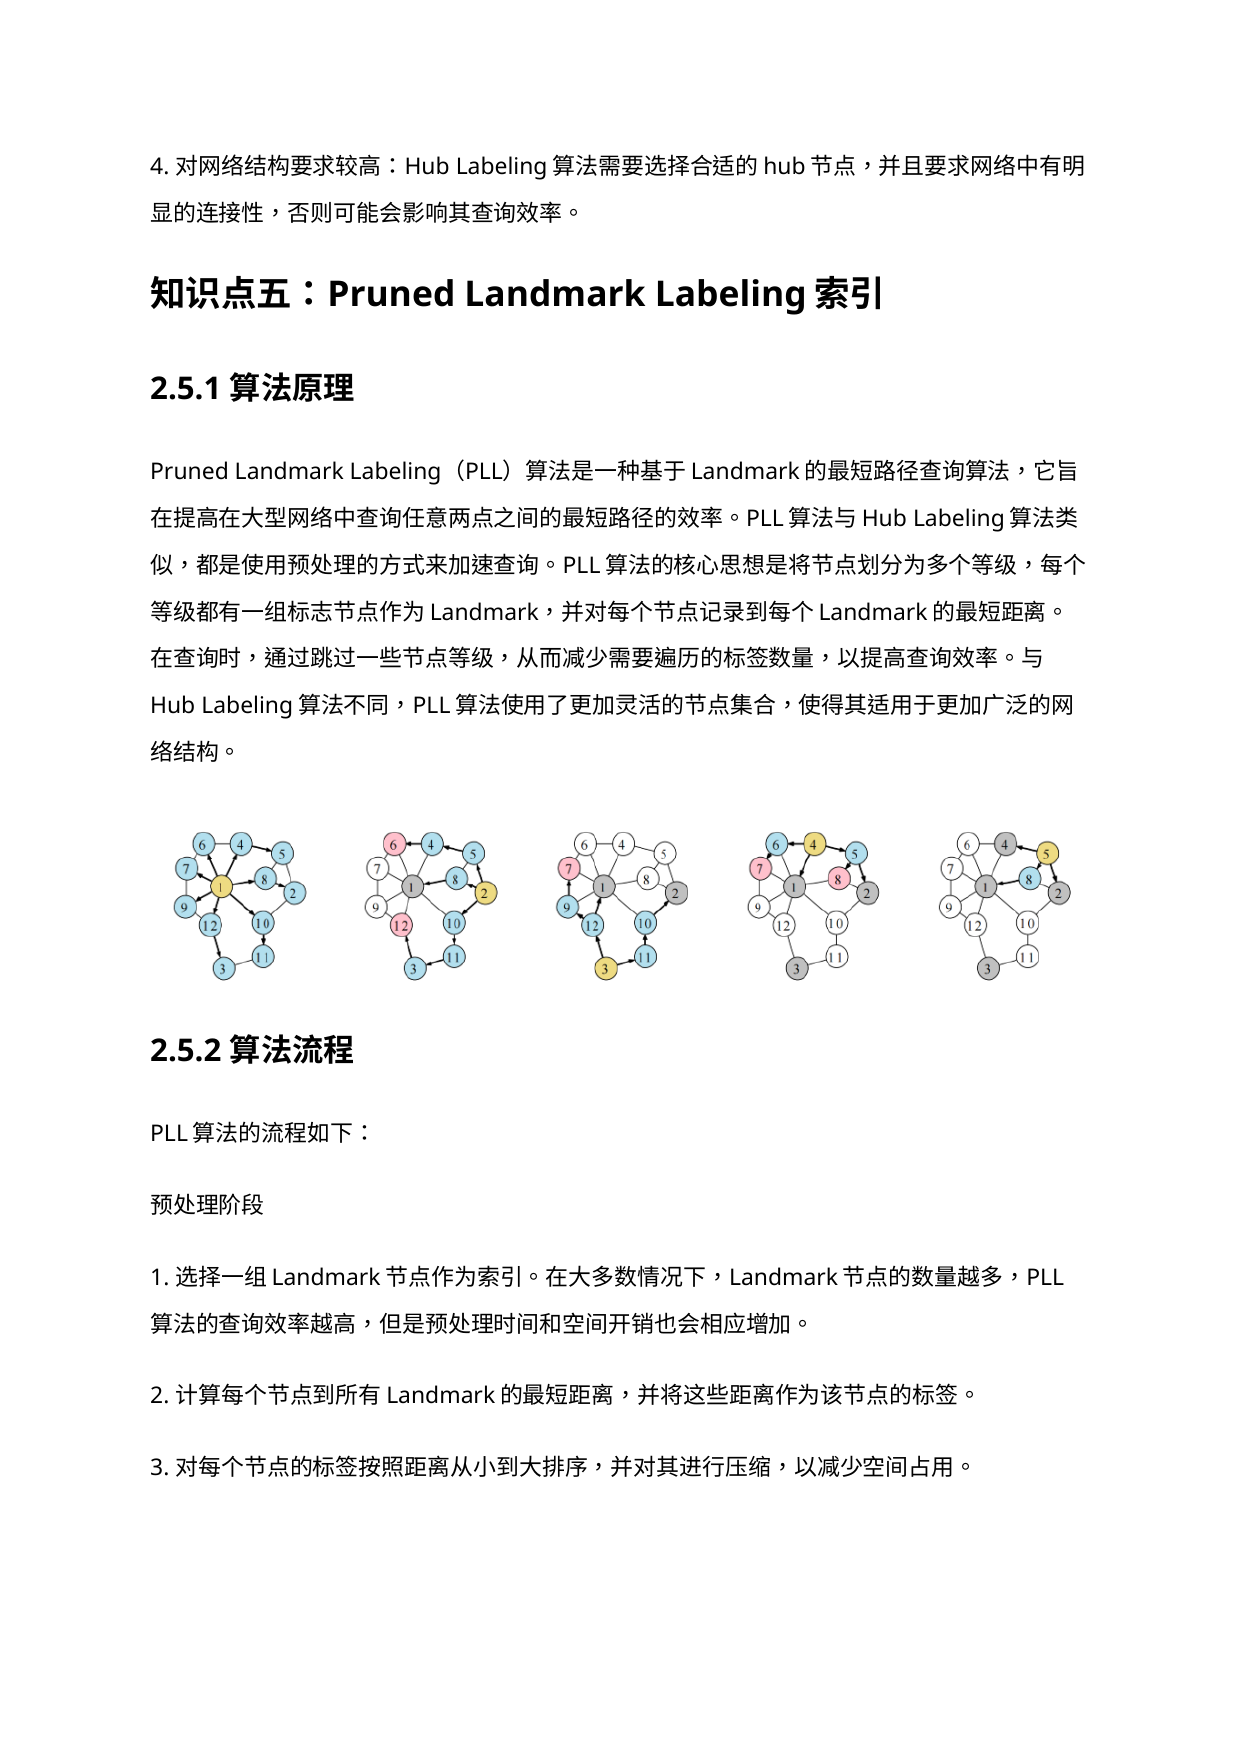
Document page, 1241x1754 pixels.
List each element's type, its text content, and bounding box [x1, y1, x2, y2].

subtitle 2.5.2 算法流程 [150, 1028, 1090, 1071]
text 1. 选择一组Landmark节点作为索引。在大多数情况下，Landmark节点的数量越多，PLL算法的查询效率越高，但是预处理时间和空间开销也会相应增加。 [150, 1261, 1090, 1339]
subtitle 2.5.1 算法原理 [150, 366, 1090, 409]
text PLL算法的流程如下： [150, 1117, 1090, 1148]
text 3. 对每个节点的标签按照距离从小到大排序，并对其进行压缩，以减少空间占用。 [150, 1451, 1090, 1482]
text Pruned Landmark Labeling（PLL）算法是一种基于Landmark的最短路径查询算法，它旨在提高在大型网络中查询任意两点之间的最短路径的效率。PLL算法与Hub Labeling算法类似，都是使用预处理的方式来加速查询。PLL算法的核心思想是将节点划分为多个等级，每个等级都有一组标志节点作为Landmark，并对每个节点记录到每个Landmark的最短距离。在查询时，通过跳过一些节点等级，从而减少需要遍历的标签数量，以提高查询效率。与Hub Labeling算法不同，PLL算法使用了更加灵活的节点集合，使得其适用于更加广泛的网络结构。 [150, 455, 1090, 767]
subtitle 知识点五：Pruned Landmark Labeling索引 [150, 269, 1090, 317]
text 预处理阶段 [150, 1189, 1090, 1220]
picture [150, 808, 1109, 989]
text 2. 计算每个节点到所有Landmark的最短距离，并将这些距离作为该节点的标签。 [150, 1379, 1090, 1411]
text 4. 对网络结构要求较高：Hub Labeling算法需要选择合适的hub节点，并且要求网络中有明显的连接性，否则可能会影响其查询效率。 [150, 150, 1090, 228]
